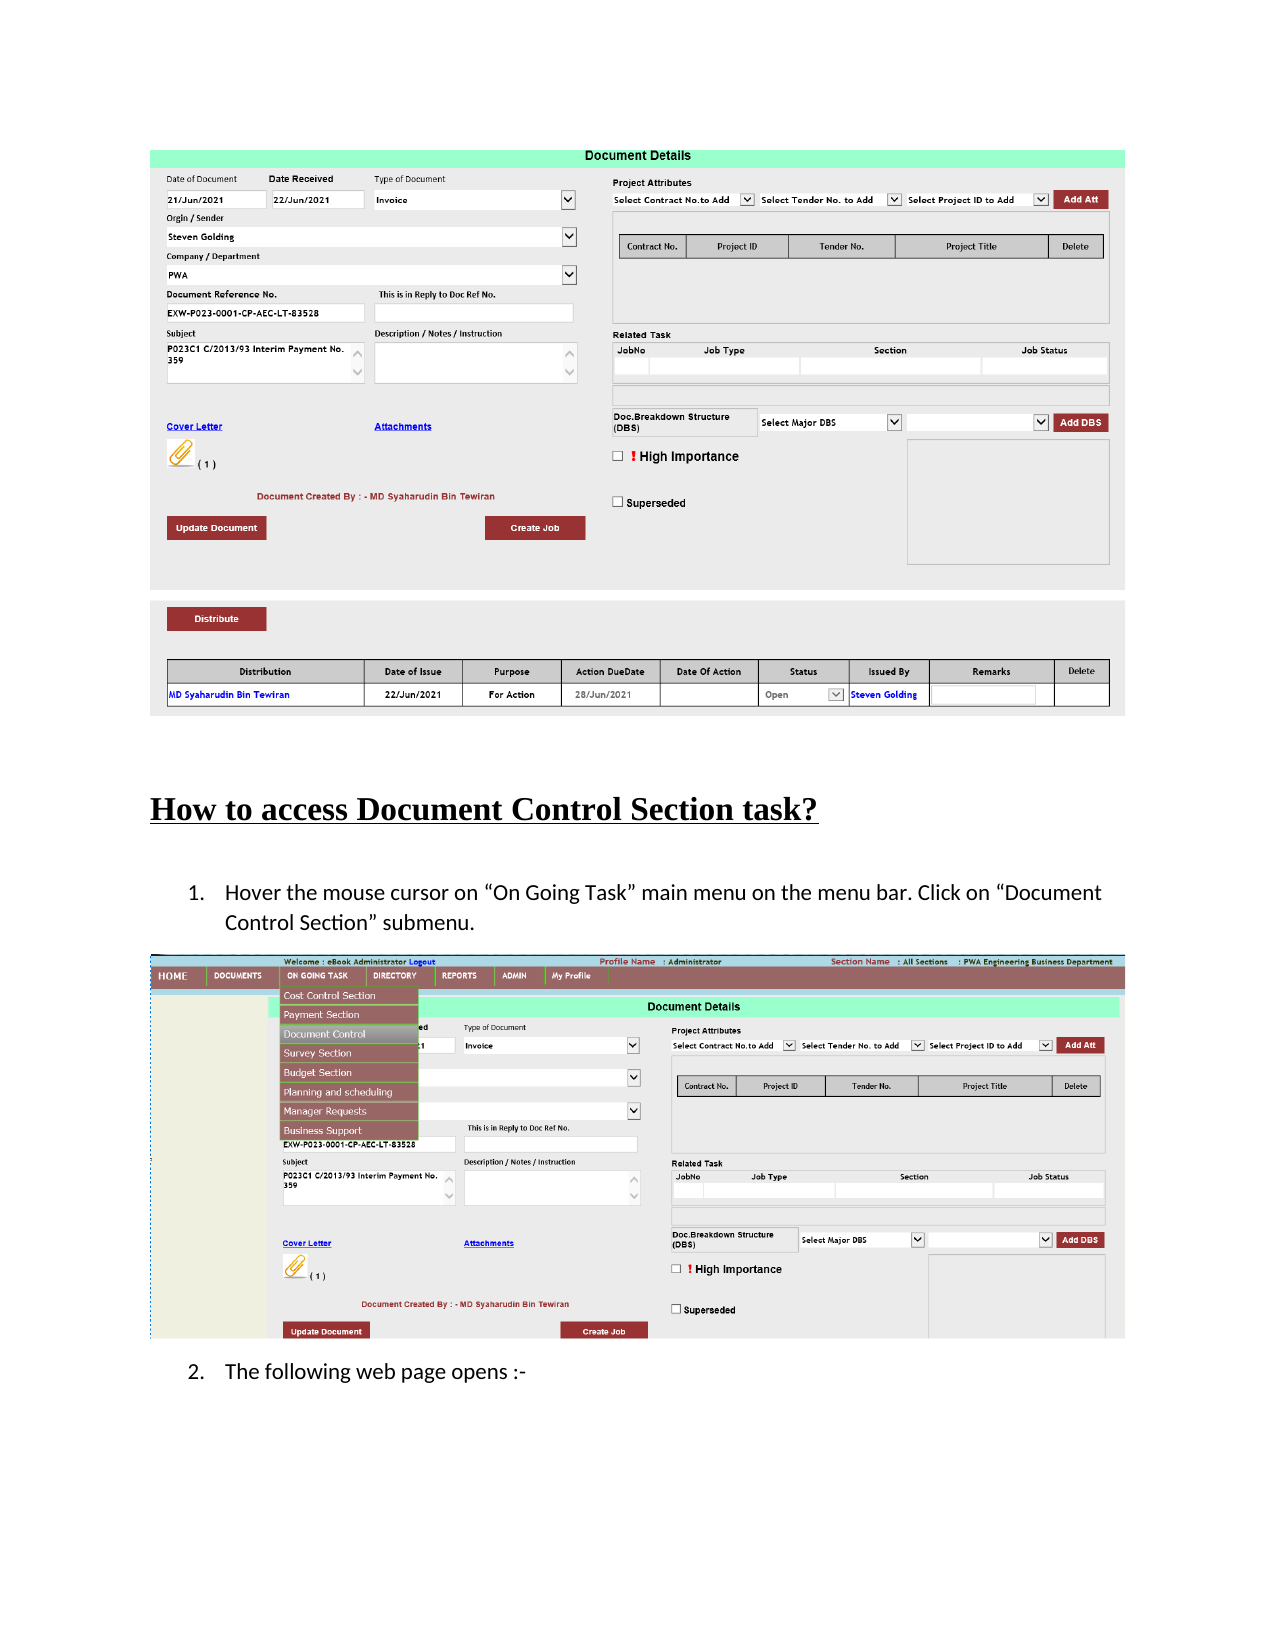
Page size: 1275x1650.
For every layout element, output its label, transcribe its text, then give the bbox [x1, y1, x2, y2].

list The following web page opens :- [187, 1357, 1125, 1385]
list Hover the mouse cursor on “On Going Task” main menu on the menu bar. Click on “Document Control Section” submenu. [187, 878, 1125, 936]
picture [150, 954, 1125, 1339]
picture [150, 150, 1125, 716]
subtitle How to access Document Control Section task? [150, 789, 1125, 828]
